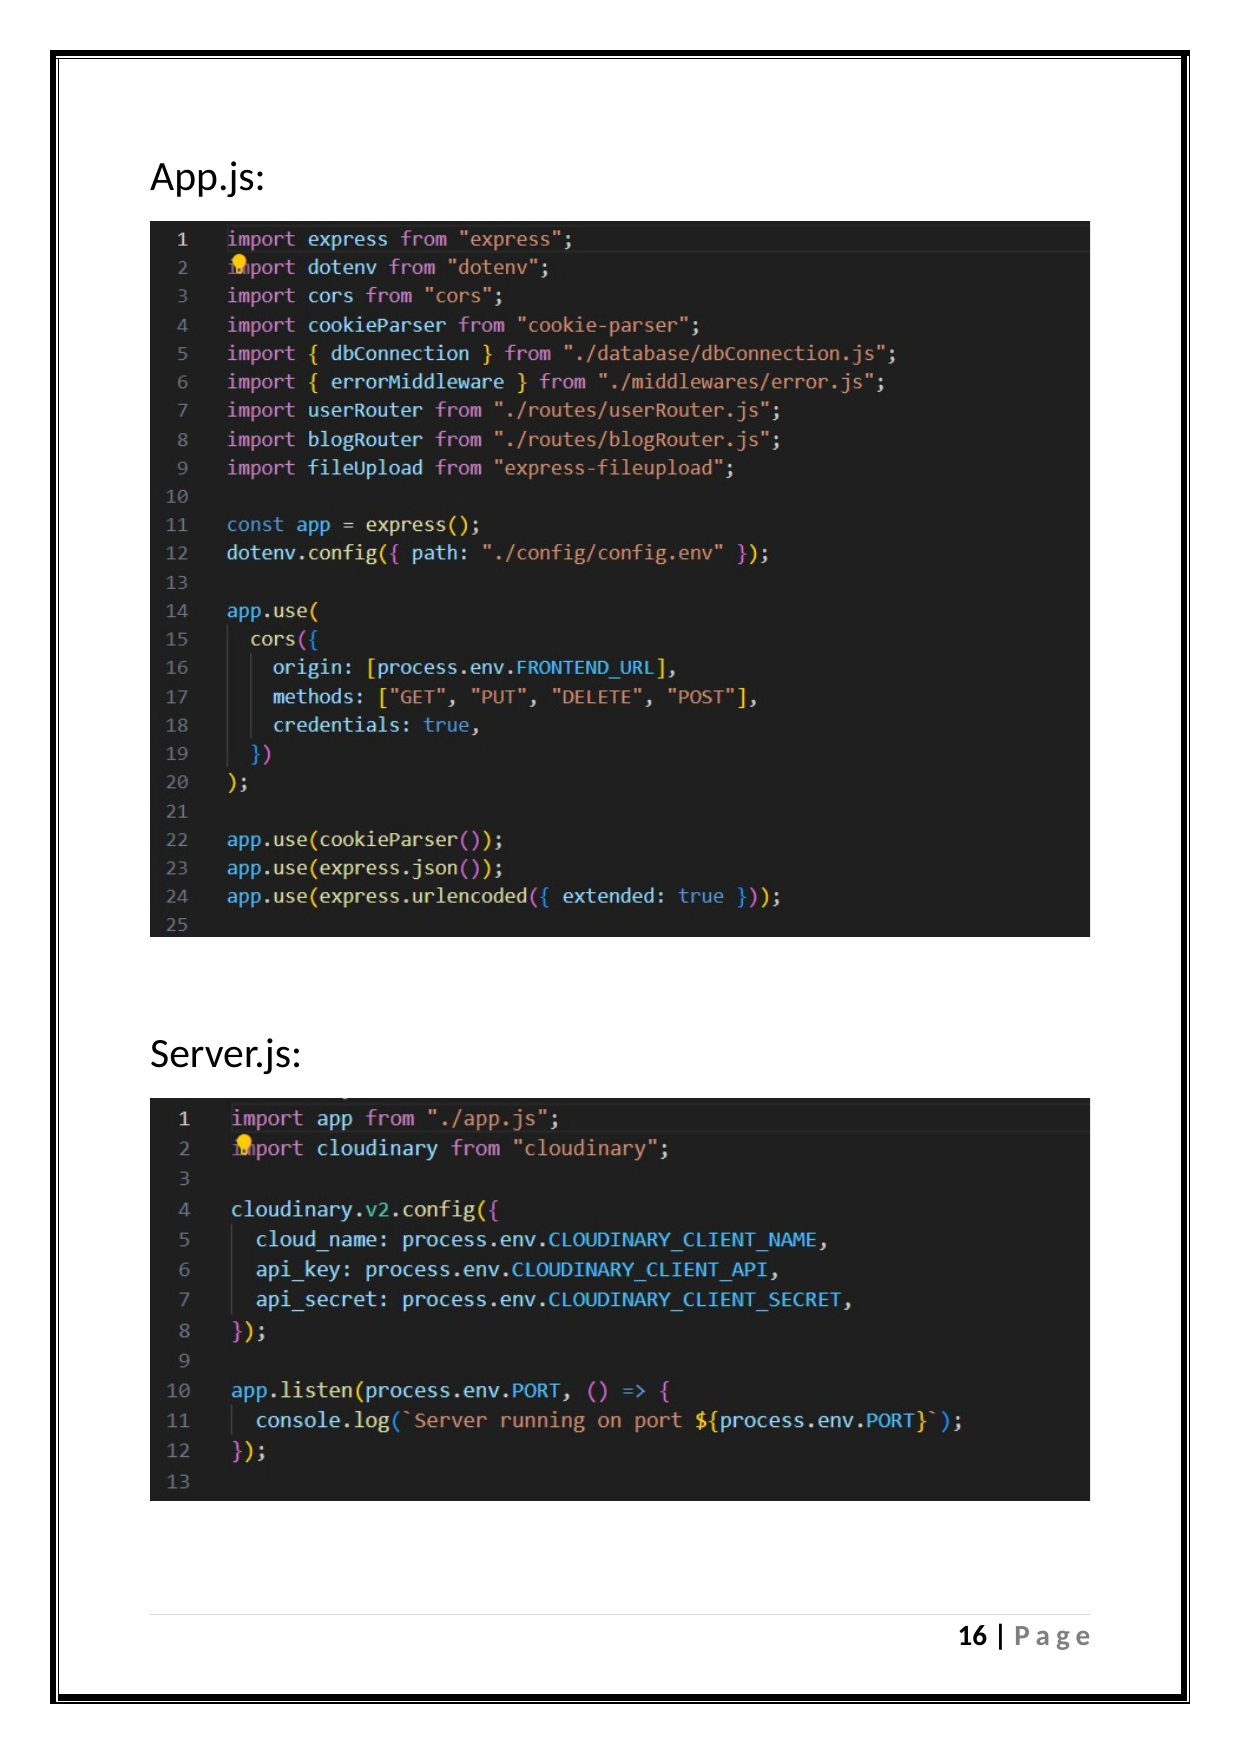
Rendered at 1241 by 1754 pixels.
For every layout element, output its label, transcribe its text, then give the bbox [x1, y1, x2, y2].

text App.js: [150, 150, 1090, 201]
picture [150, 1098, 1091, 1501]
picture [150, 221, 1091, 937]
text Server.js: [150, 1027, 1090, 1078]
